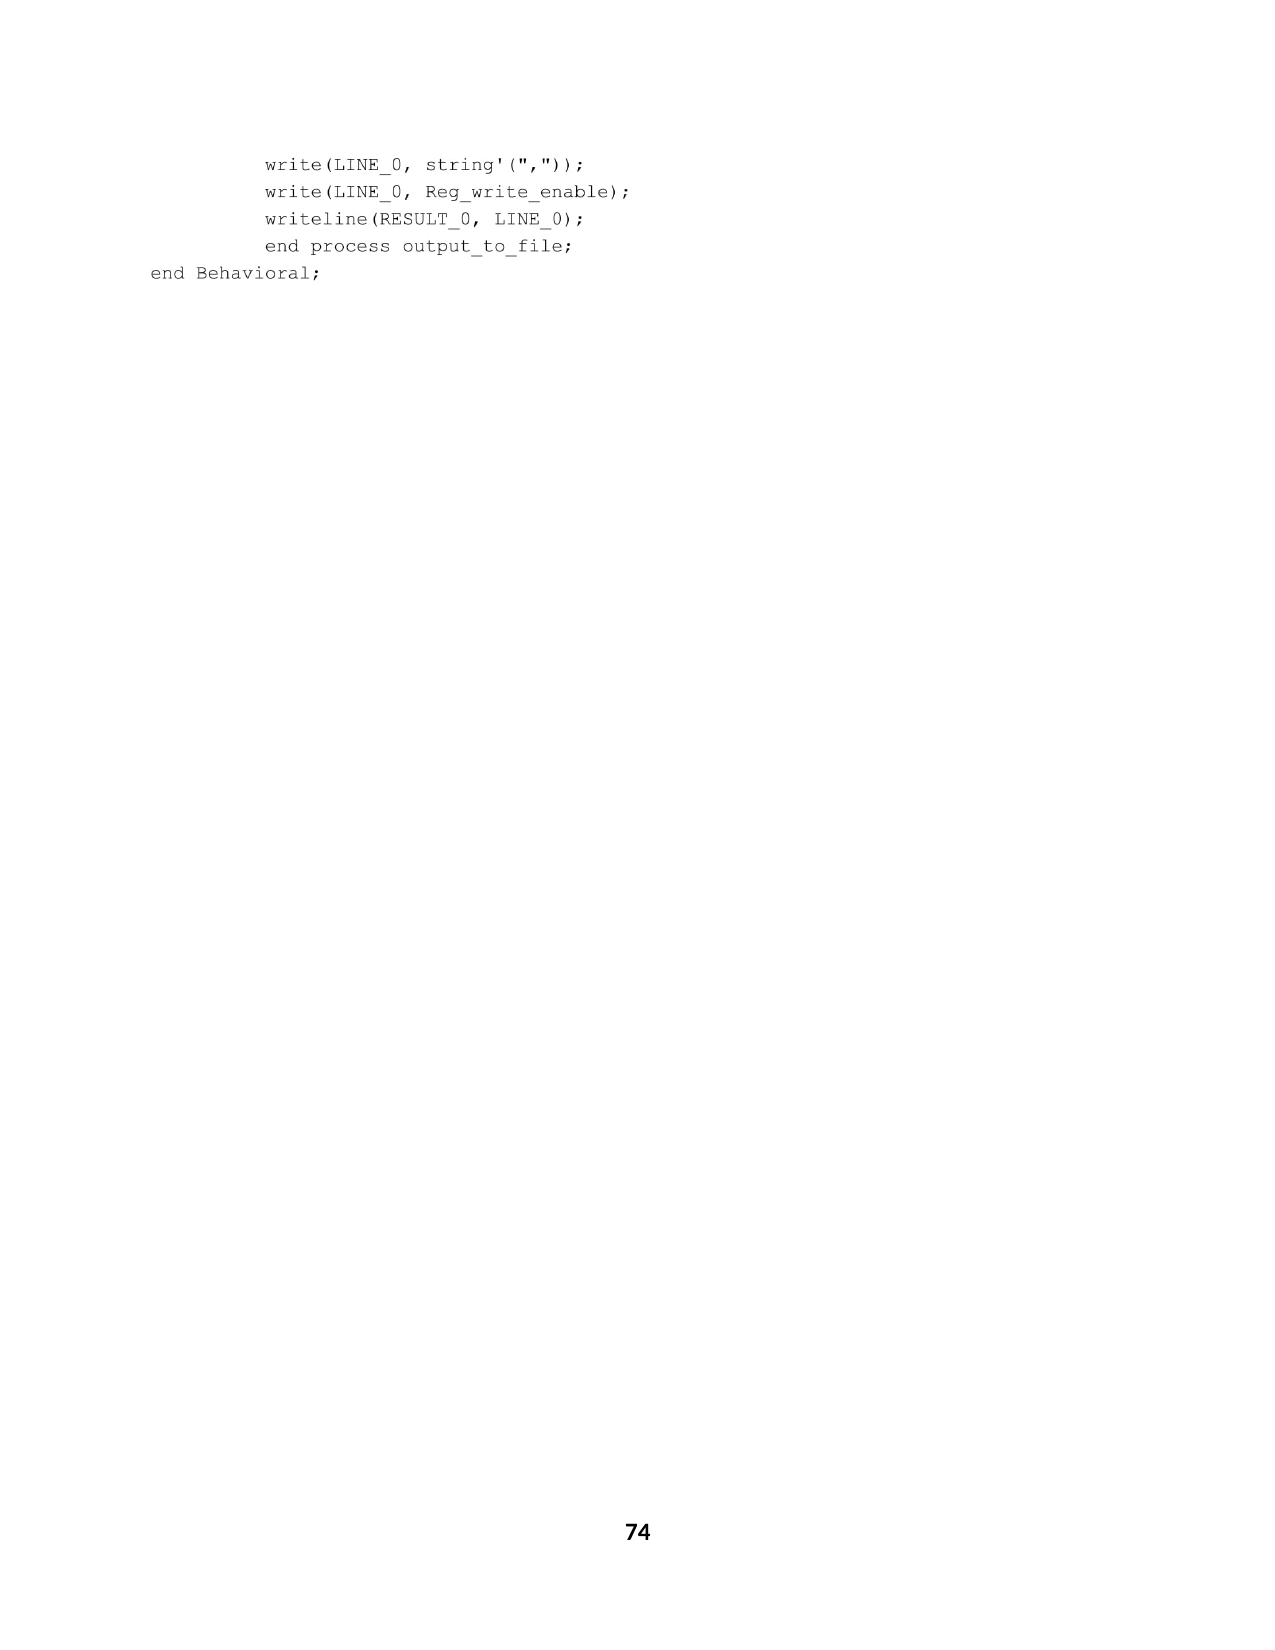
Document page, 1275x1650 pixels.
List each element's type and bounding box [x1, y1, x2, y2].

picture [150, 150, 1125, 1412]
